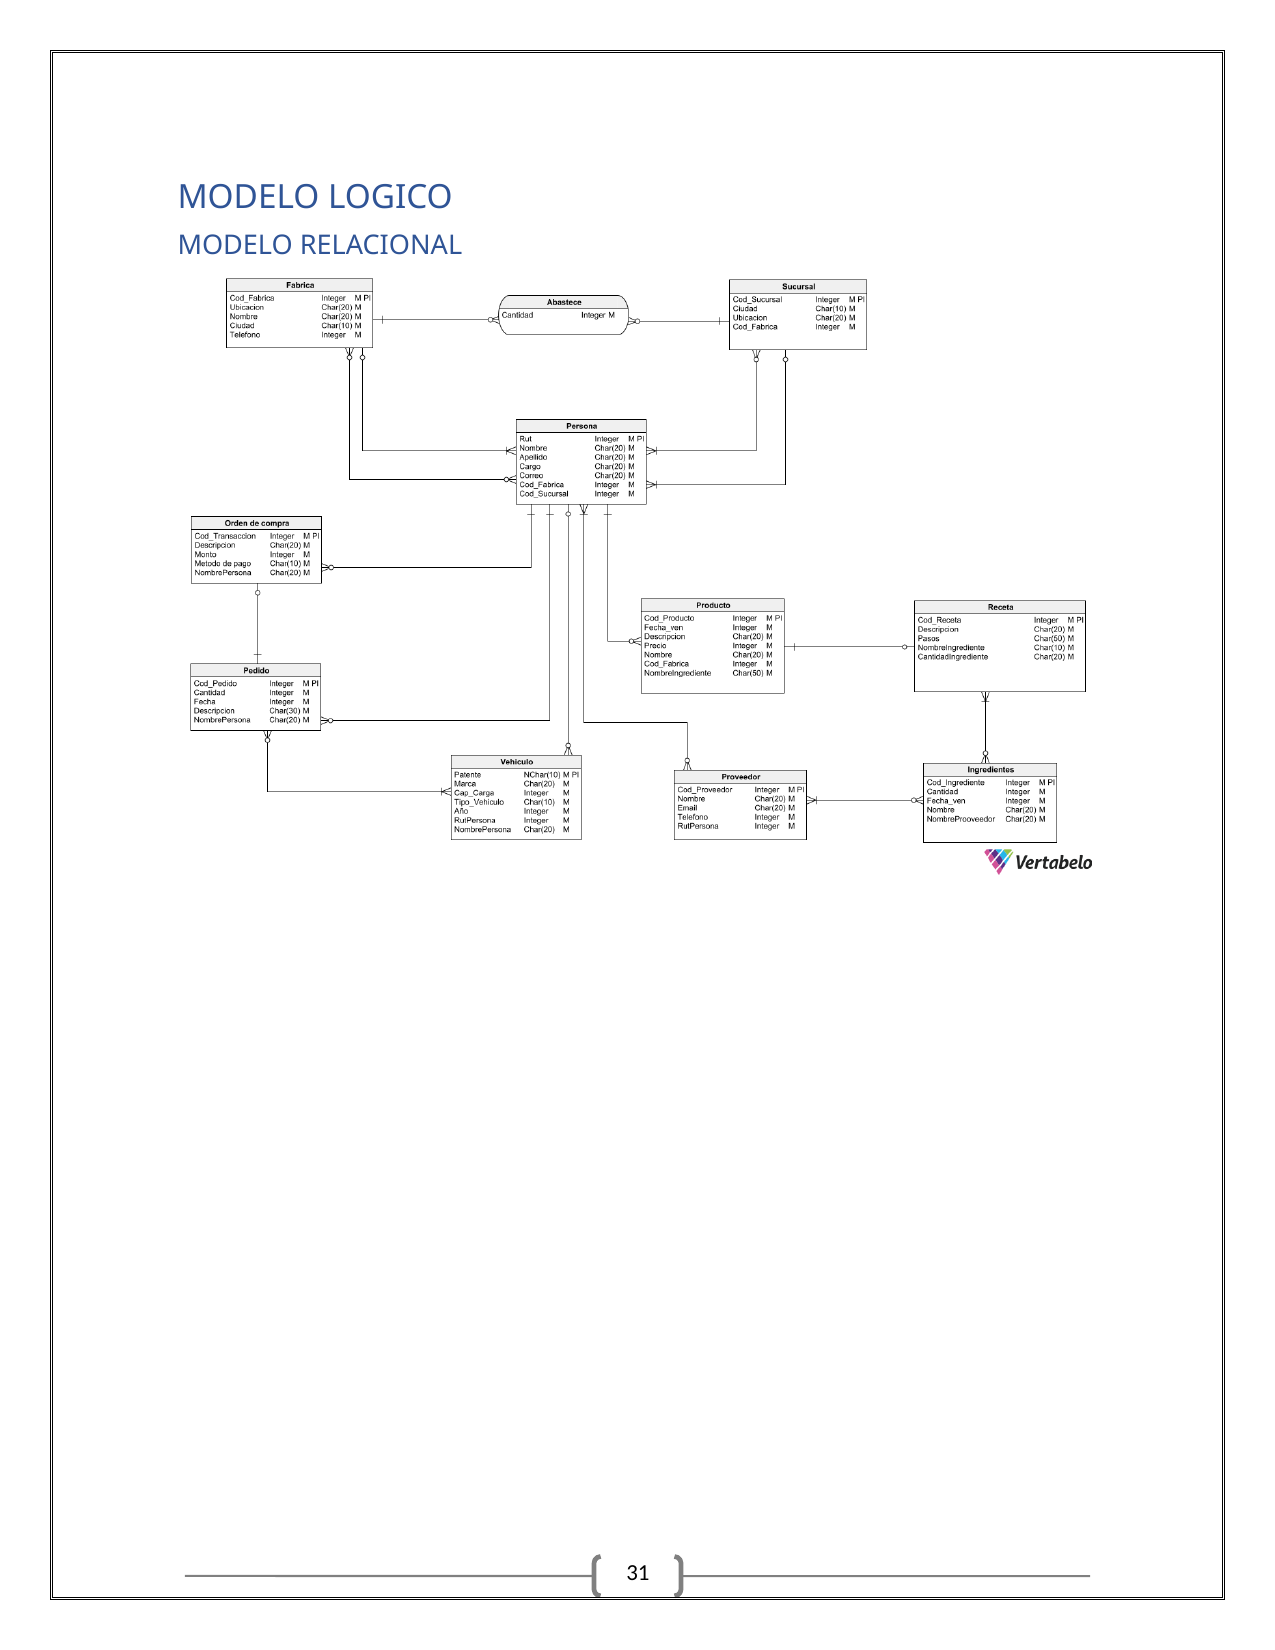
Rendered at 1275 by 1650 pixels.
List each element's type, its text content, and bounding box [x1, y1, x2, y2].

subtitle MODELO RELACIONAL [177, 226, 1098, 263]
subtitle MODELO LOGICO [177, 173, 1098, 218]
picture [177, 265, 1098, 881]
